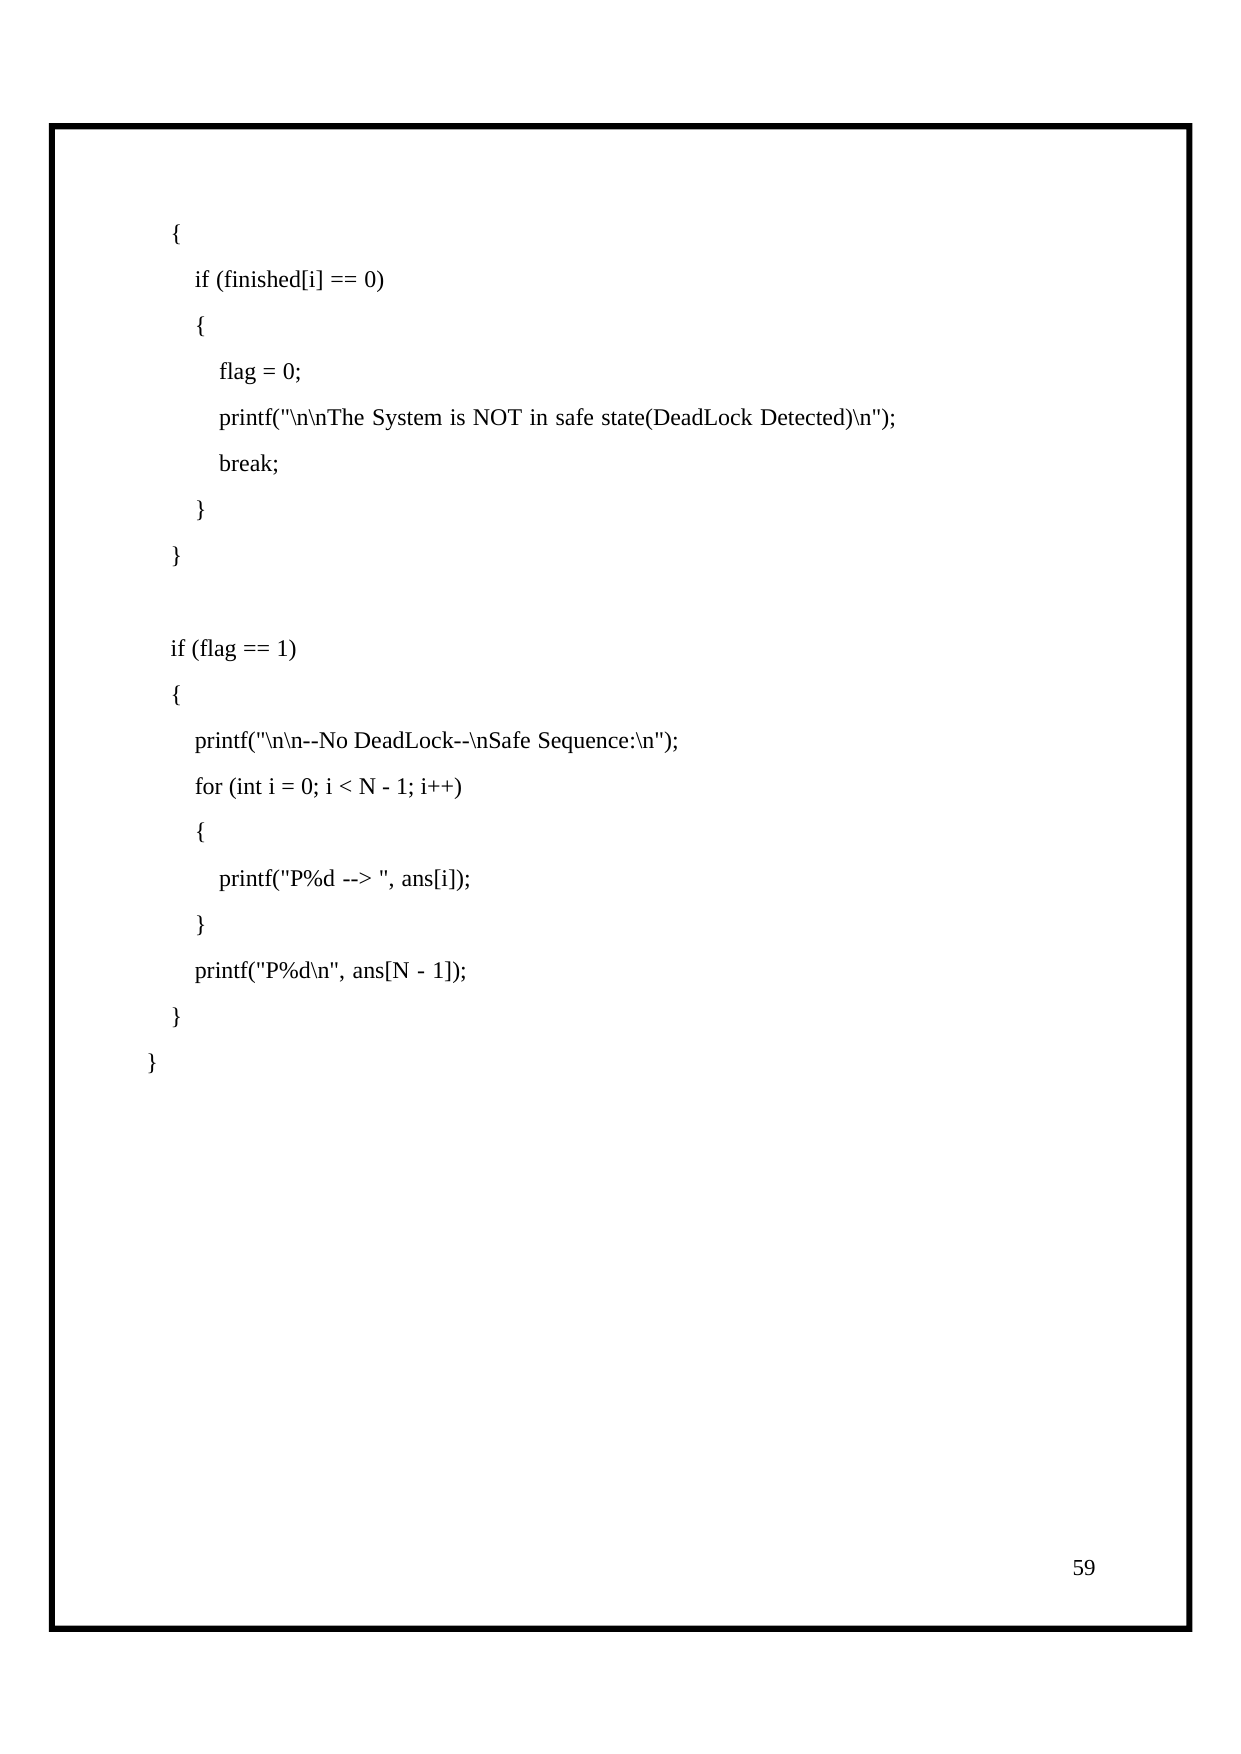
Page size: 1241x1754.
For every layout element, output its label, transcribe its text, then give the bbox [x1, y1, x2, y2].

text printf("P%d\n", ans[N - 1]); [194, 956, 1144, 983]
text if (flag == 1) [170, 633, 1144, 661]
text if (finished[i] == 0) [194, 264, 1144, 292]
text { [170, 680, 1144, 707]
text { [194, 311, 1144, 338]
text } [194, 496, 1144, 523]
text } [170, 541, 1144, 569]
text { [194, 817, 1144, 845]
text printf("P%d --> ", ans[i]); [219, 864, 1144, 891]
text } [146, 1048, 1144, 1076]
text printf("\n\n--No DeadLock--\nSafe Sequence:\n"); for (int i = 0; i < N - 1; i++) [194, 726, 687, 799]
text printf("\n\nThe System is NOT in safe state(DeadLock Detected)\n"); break; [219, 403, 953, 477]
text } [194, 910, 1144, 937]
text } [170, 1002, 1144, 1029]
text { [170, 218, 1144, 246]
text flag = 0; [219, 357, 1144, 384]
